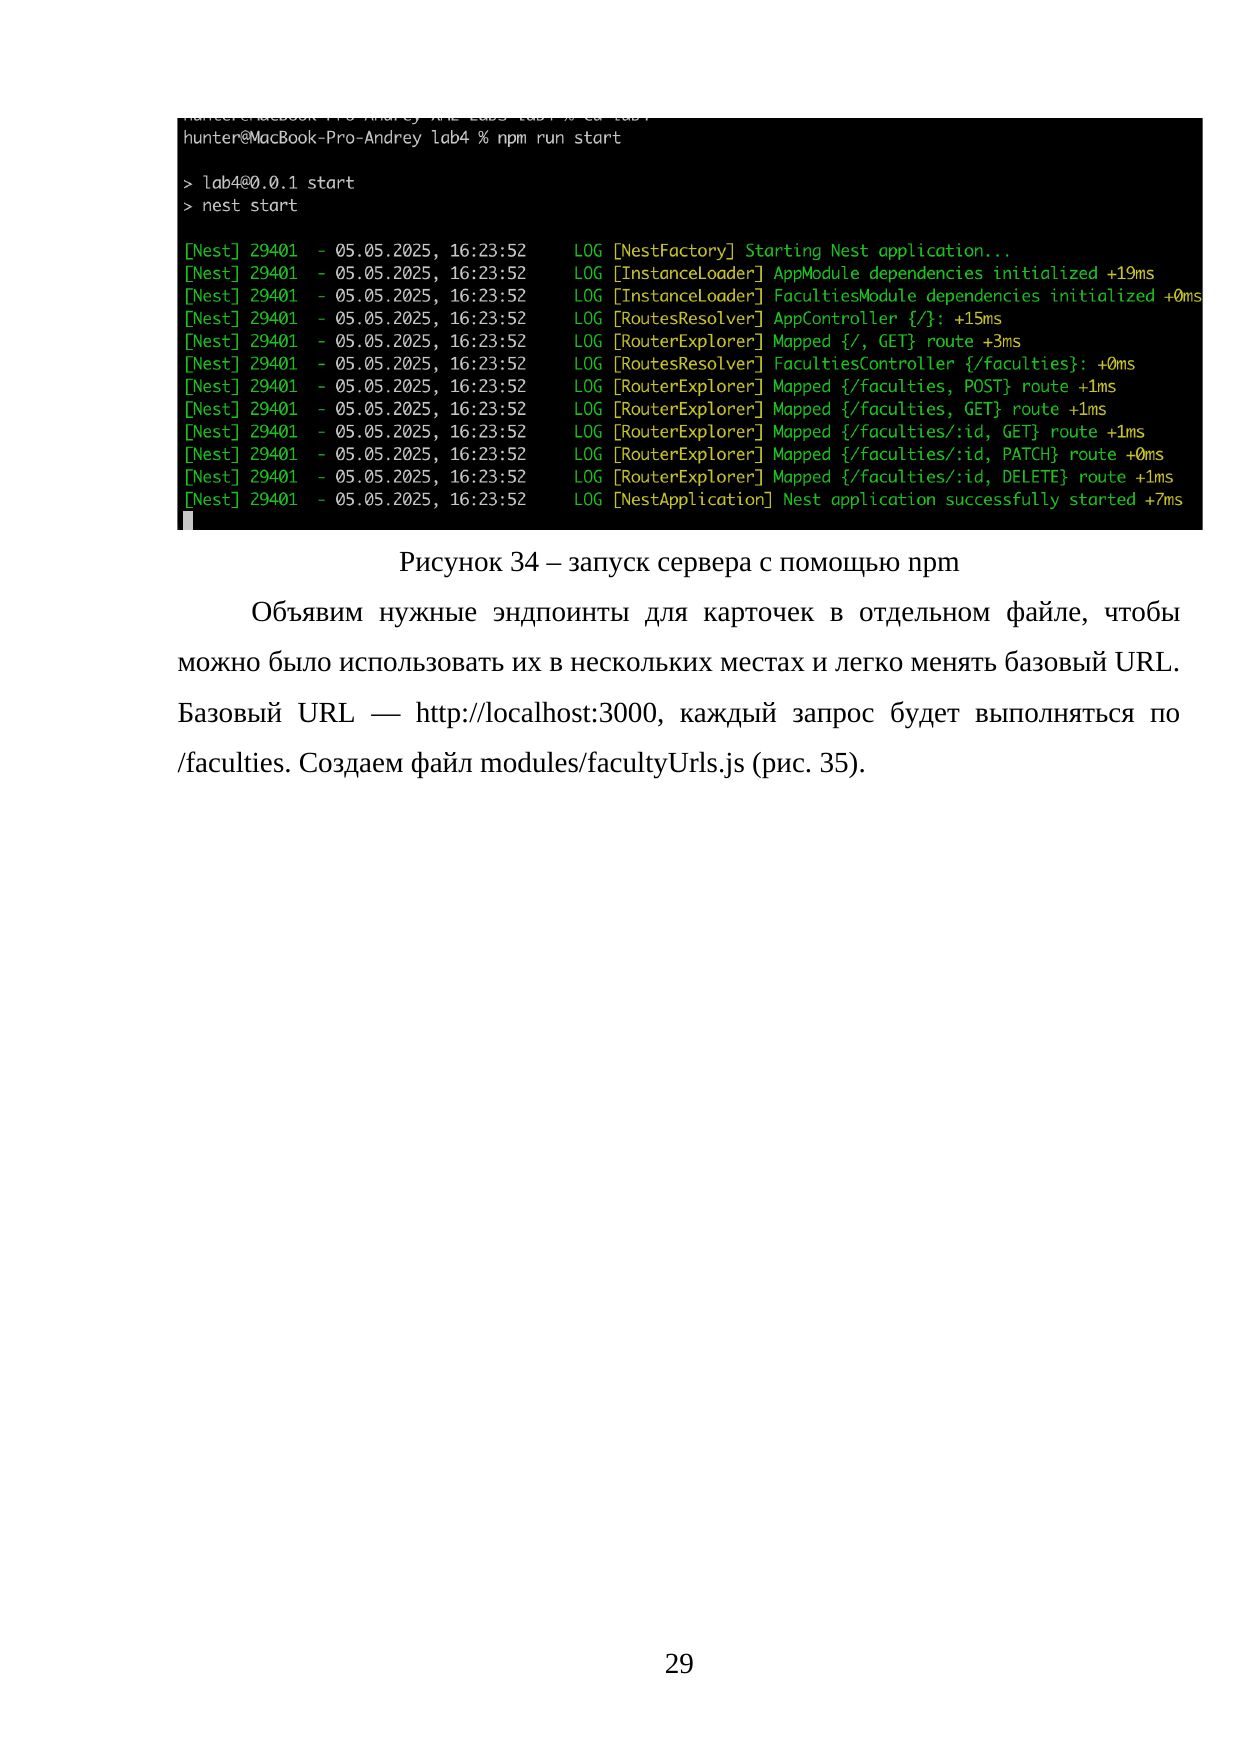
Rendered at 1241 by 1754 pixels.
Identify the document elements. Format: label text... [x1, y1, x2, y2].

text Рисунок 34 – запуск сервера с помощью npm [177, 544, 1181, 577]
picture [177, 118, 1203, 530]
text Объявим нужные эндпоинты для карточек в отдельном файле, чтобы можно было использовать их в нескольких местах и легко менять базовый URL. Базовый URL — http://localhost:3000, каждый запрос будет выполняться по /faculties. Создаем файл modules/facultyUrls.js (рис. 35). [177, 594, 1181, 778]
